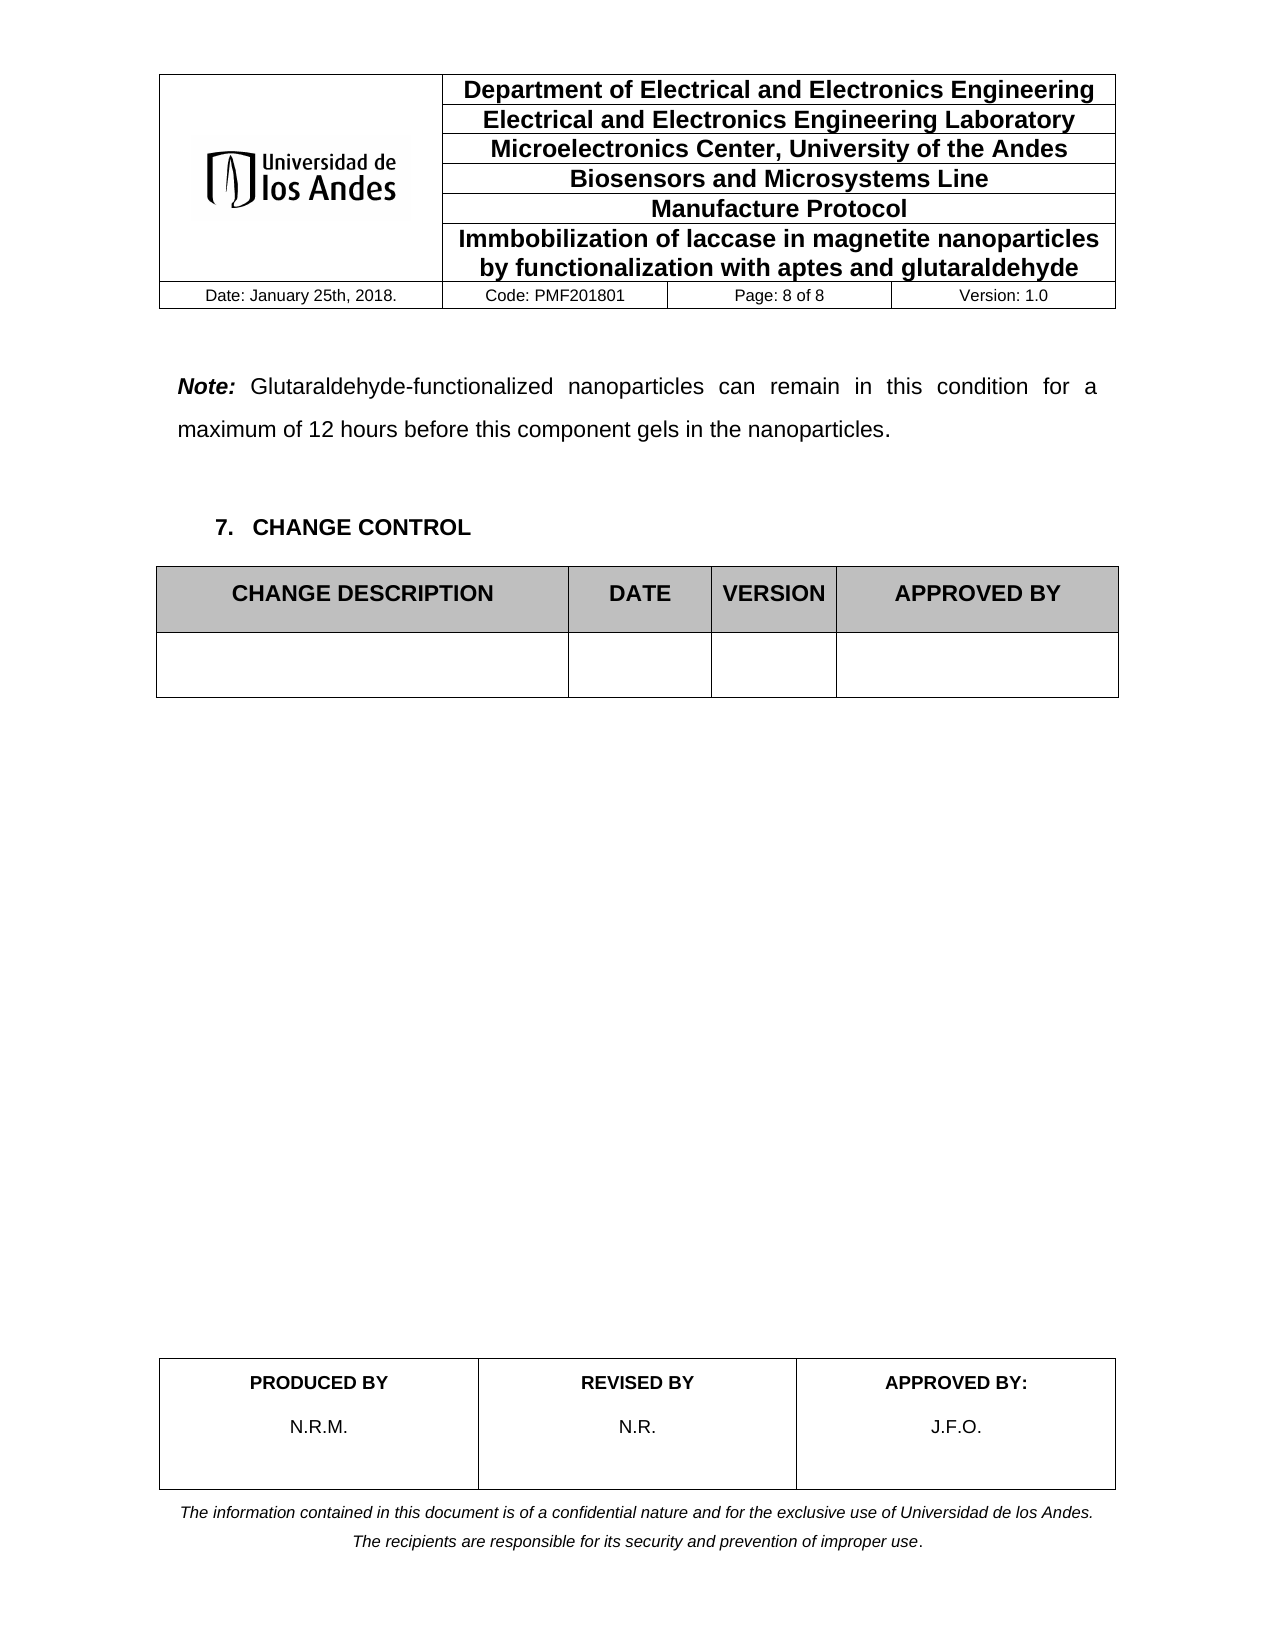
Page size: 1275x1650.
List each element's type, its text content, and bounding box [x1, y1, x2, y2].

table_header DATE [569, 567, 711, 632]
table_header CHANGE DESCRIPTION [157, 567, 568, 632]
table_header VERSION [712, 567, 836, 632]
table_cell [157, 633, 568, 697]
subtitle CHANGE CONTROL [215, 514, 1098, 541]
table_cell [712, 633, 836, 697]
picture [191, 135, 411, 221]
table_cell [569, 633, 711, 697]
table_cell [837, 633, 1118, 697]
table_header APPROVED BY [837, 567, 1118, 632]
text Note: Glutaraldehyde-functionalized nanoparticles can remain in this condition for a maximum of 12 hours before this component gels in the nanoparticles. [177, 373, 1098, 443]
